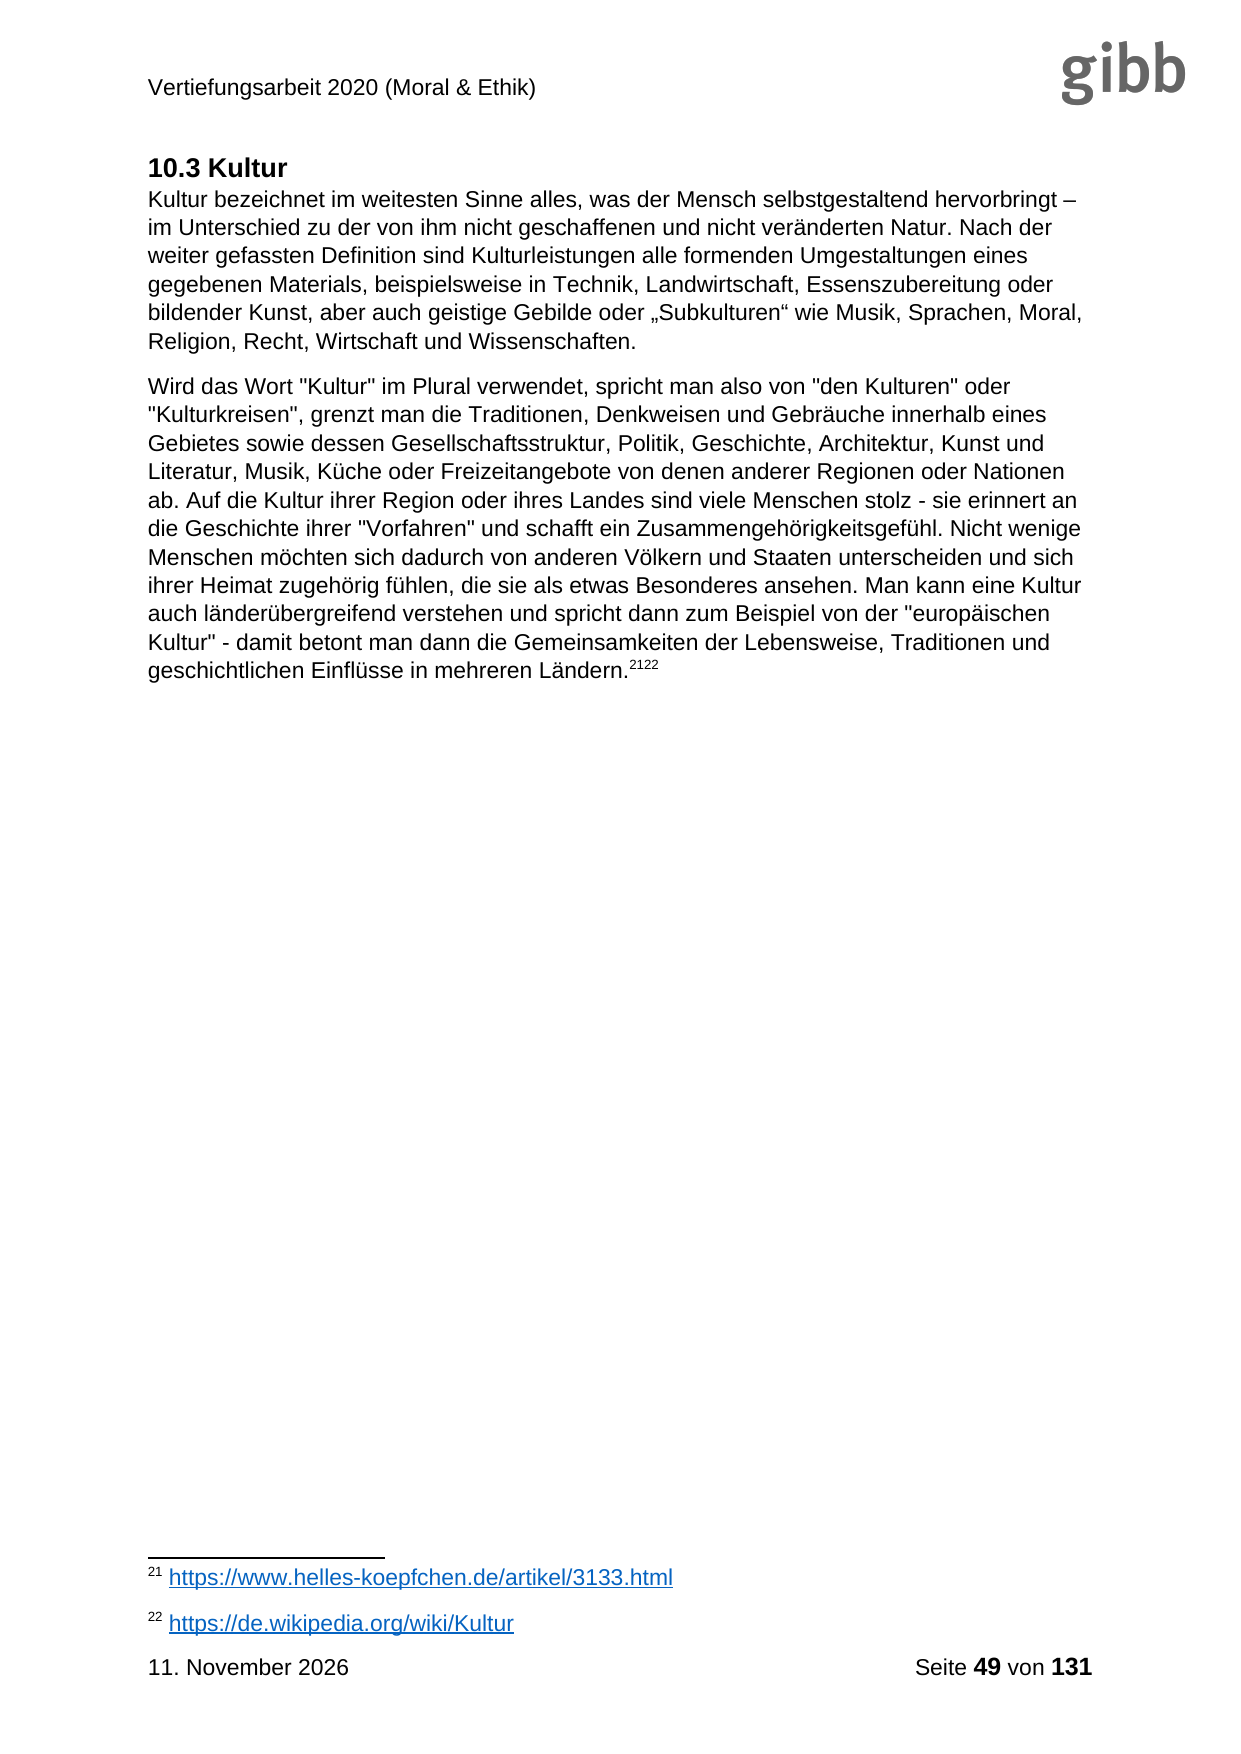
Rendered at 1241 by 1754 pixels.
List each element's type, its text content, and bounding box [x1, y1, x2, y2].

subtitle Kultur [148, 152, 1093, 183]
picture [1060, 39, 1187, 107]
text Wird das Wort "Kultur" im Plural verwendet, spricht man also von "den Kulturen" oder "Kulturkreisen", grenzt man die Traditionen, Denkweisen und Gebräuche innerhalb eines Gebietes sowie dessen Gesellschaftsstruktur, Politik, Geschichte, Architektur, Kunst und Literatur, Musik, Küche oder Freizeitangebote von denen anderer Regionen oder Nationen ab. Auf die Kultur ihrer Region oder ihres Landes sind viele Menschen stolz - sie erinnert an die Geschichte ihrer "Vorfahren" und schafft ein Zusammengehörigkeitsgefühl. Nicht wenige Menschen möchten sich dadurch von anderen Völkern und Staaten unterscheiden und sich ihrer Heimat zugehörig fühlen, die sie als etwas Besonderes ansehen. Man kann eine Kultur auch länderübergreifend verstehen und spricht dann zum Beispiel von der "europäischen Kultur" - damit betont man dann die Gemeinsamkeiten der Lebensweise, Traditionen und geschichtlichen Einflüsse in mehreren Ländern. [148, 373, 1093, 683]
text Kultur bezeichnet im weitesten Sinne alles, was der Mensch selbstgestaltend hervorbringt – im Unterschied zu der von ihm nicht geschaffenen und nicht veränderten Natur. Nach der weiter gefassten Definition sind Kulturleistungen alle formenden Umgestaltungen eines gegebenen Materials, beispielsweise in Technik, Landwirtschaft, Essenszubereitung oder bildender Kunst, aber auch geistige Gebilde oder „Subkulturen“ wie Musik, Sprachen, Moral, Religion, Recht, Wirtschaft und Wissenschaften. [148, 186, 1093, 354]
